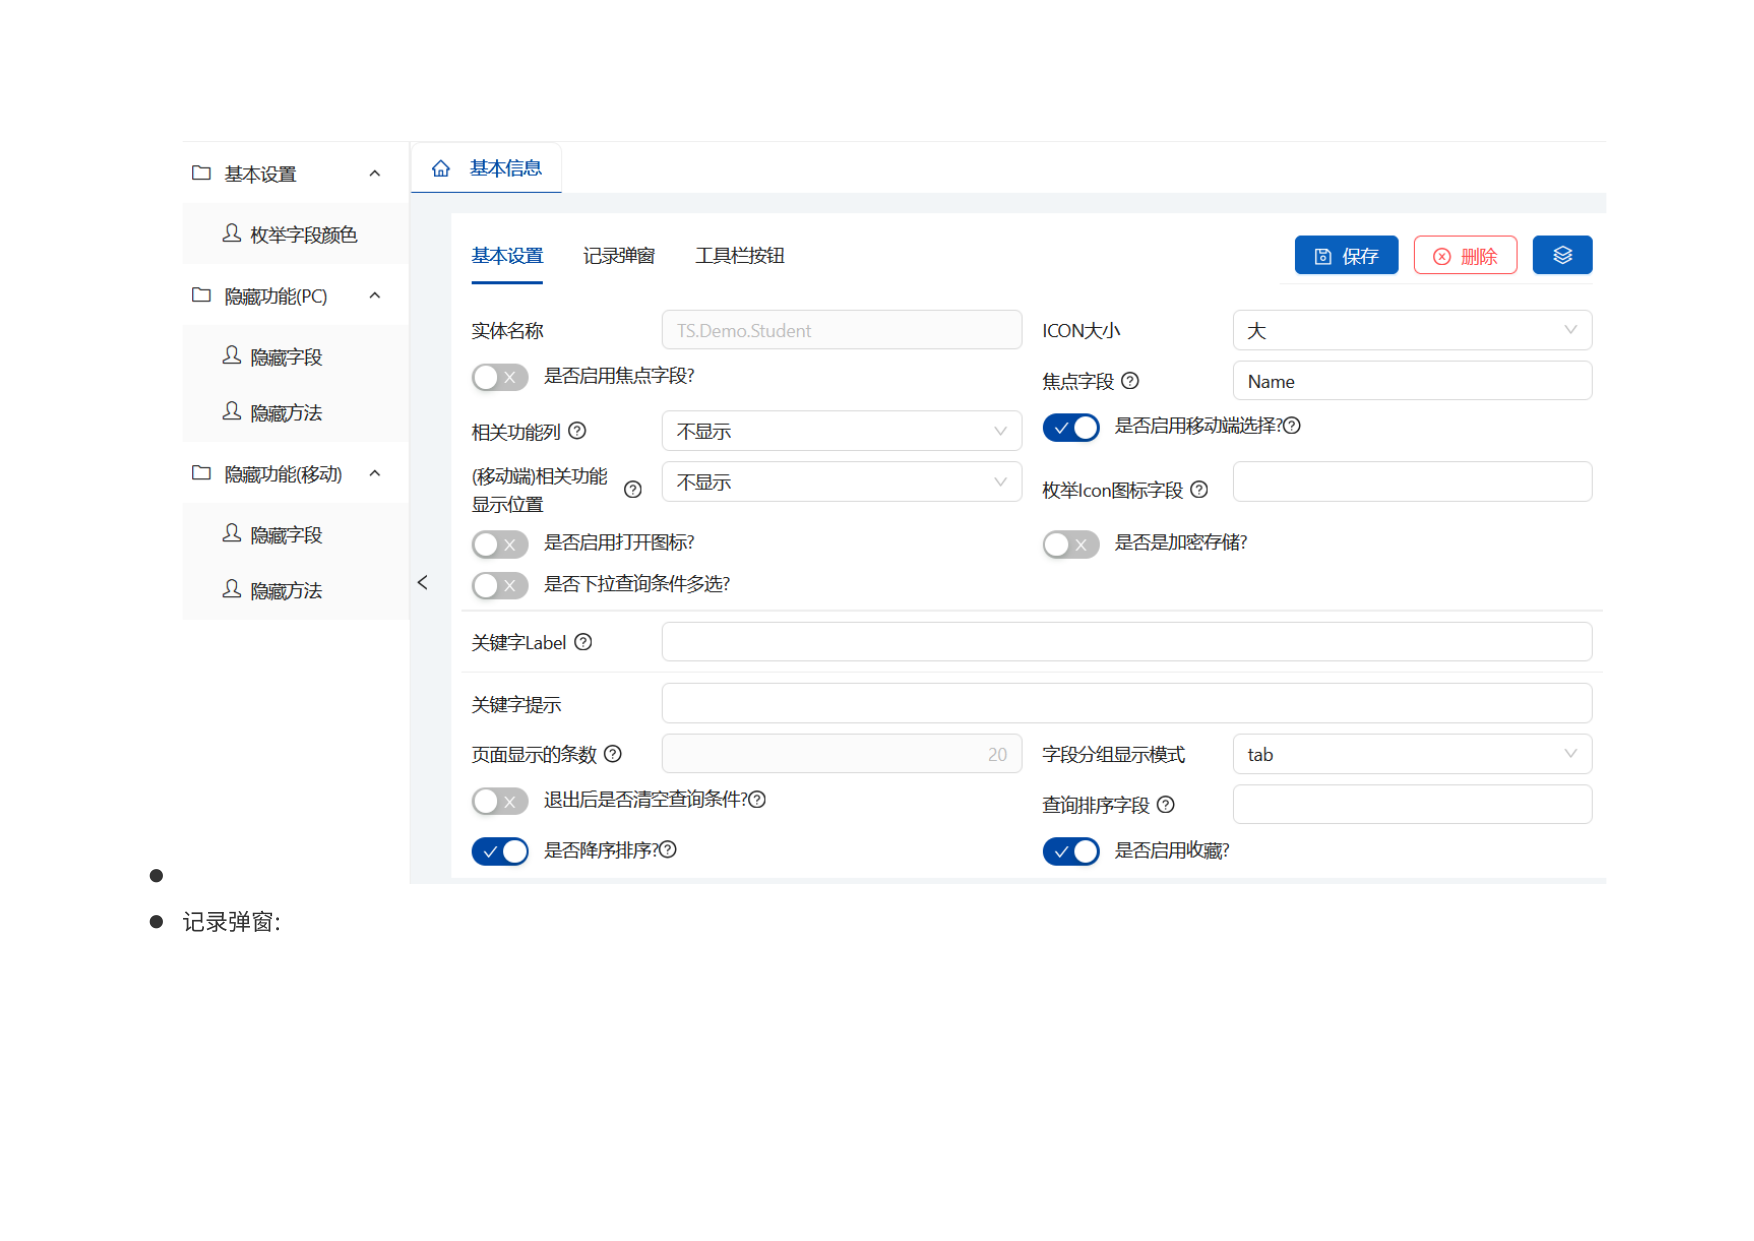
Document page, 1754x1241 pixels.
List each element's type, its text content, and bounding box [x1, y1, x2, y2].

picture [182, 141, 1607, 884]
list 记录弹窗: [148, 903, 1606, 937]
